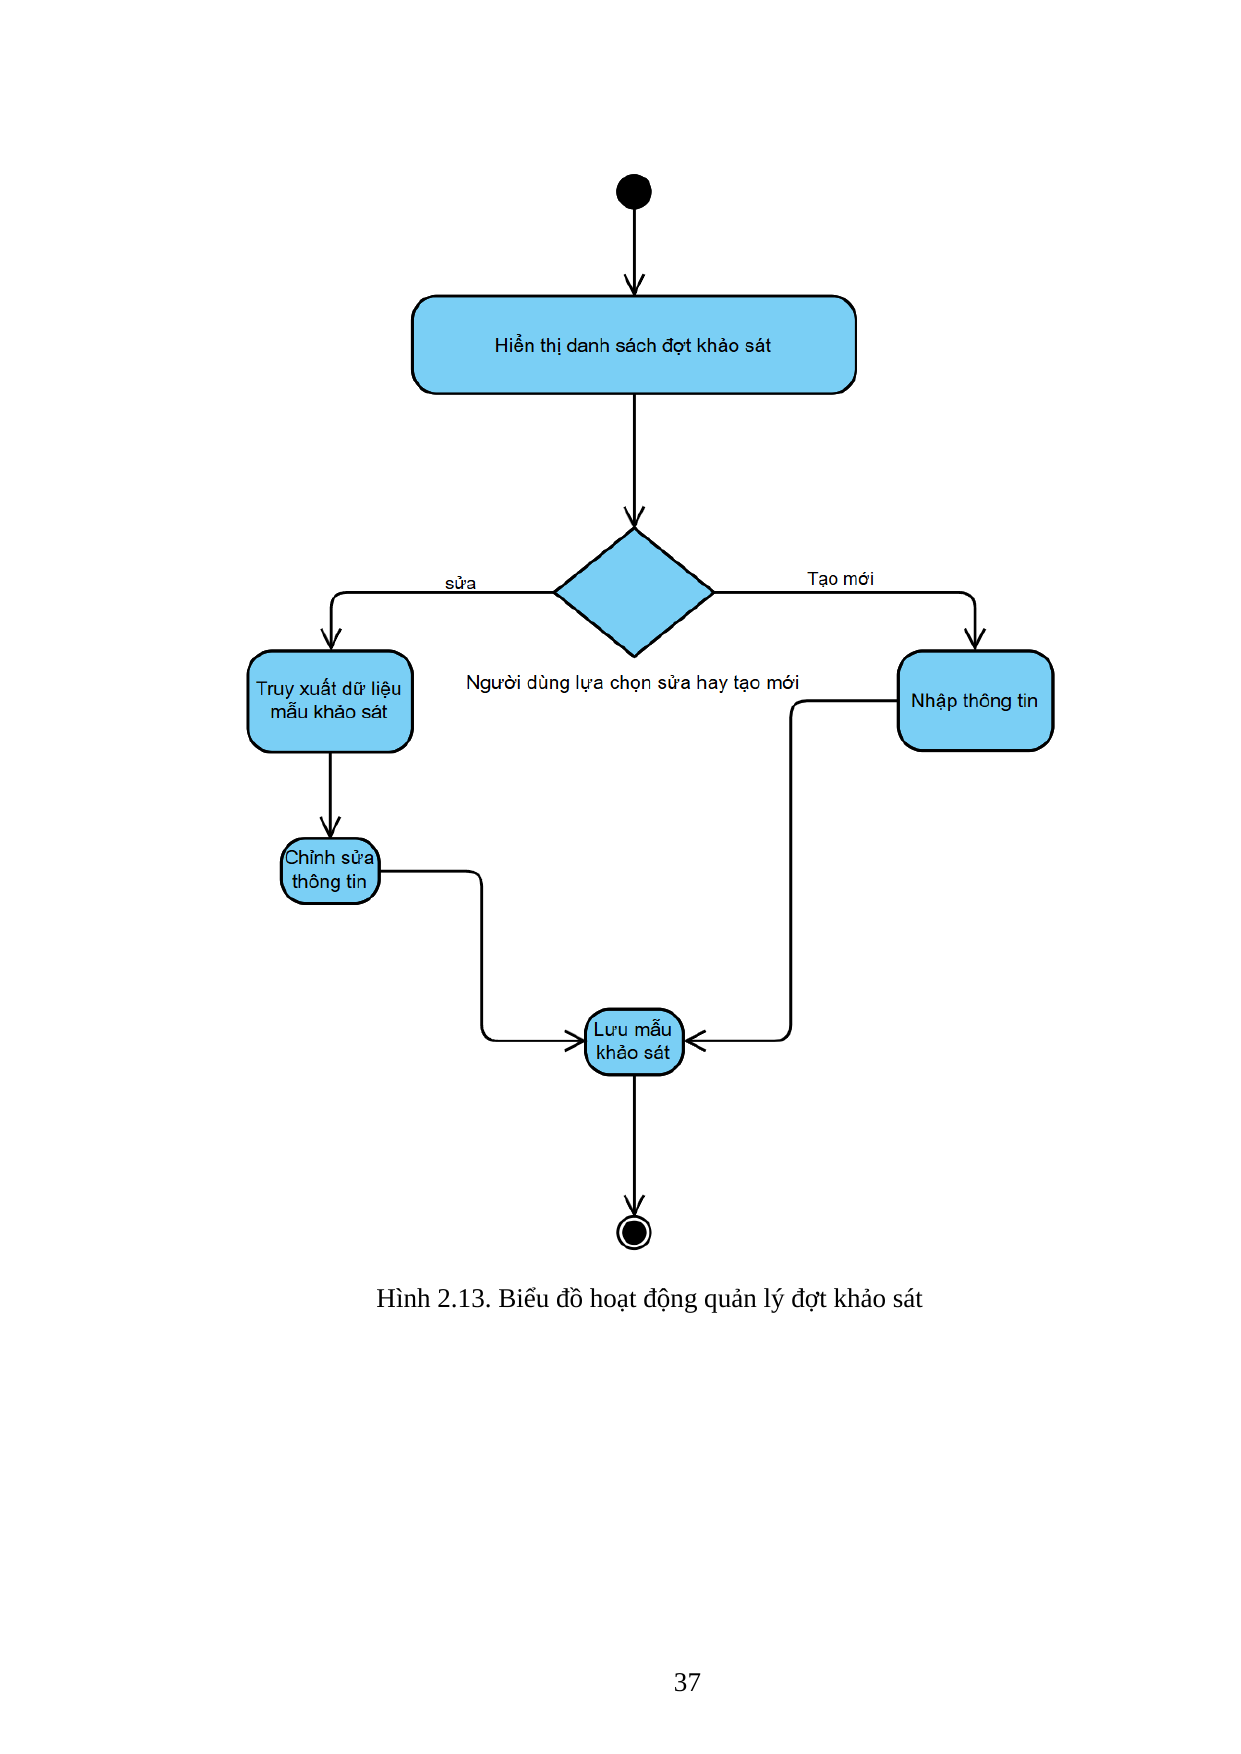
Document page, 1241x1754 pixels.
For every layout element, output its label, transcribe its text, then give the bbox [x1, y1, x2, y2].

picture [177, 118, 1122, 1282]
text Hình 2.13. Biểu đồ hoạt động quản lý đợt khảo sát [177, 1282, 1122, 1313]
